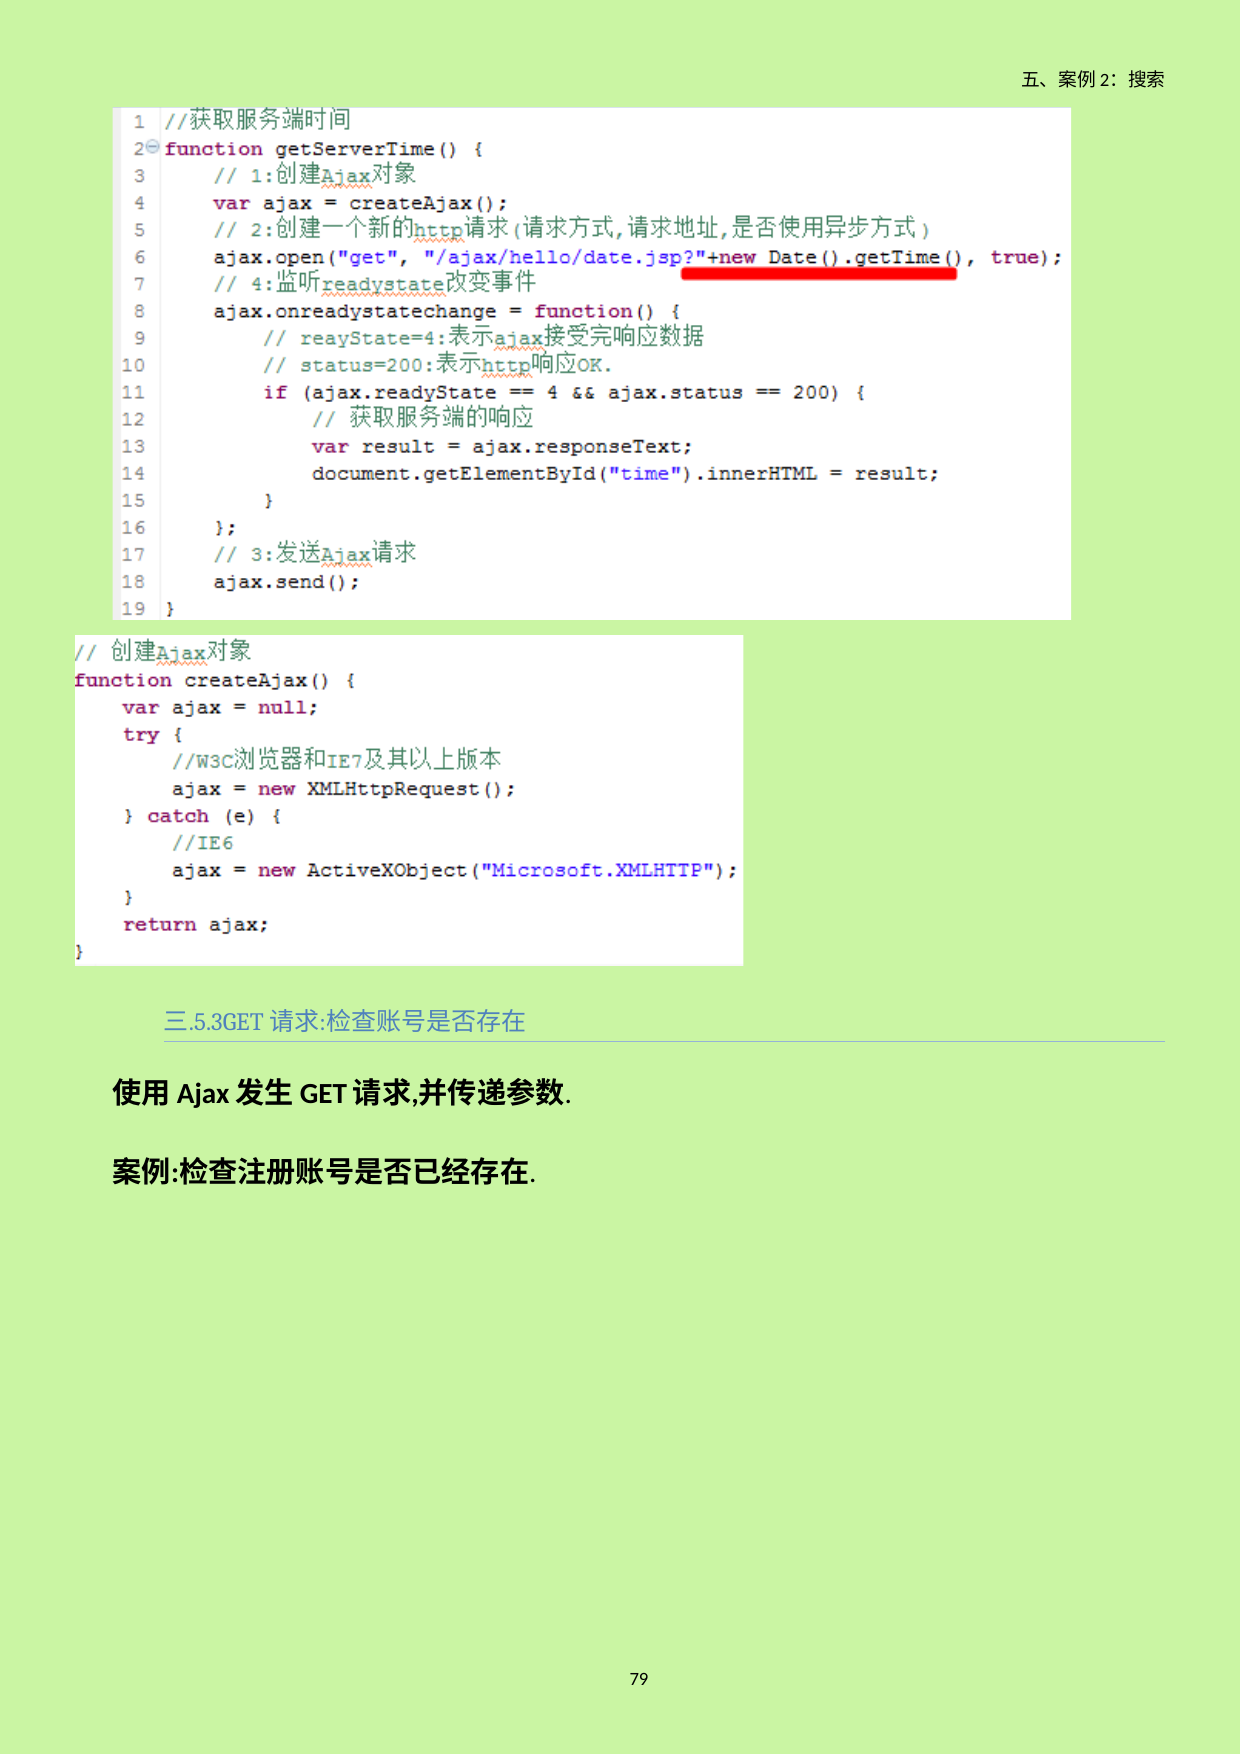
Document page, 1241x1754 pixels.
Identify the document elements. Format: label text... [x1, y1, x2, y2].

picture [75, 635, 744, 966]
picture [112, 107, 1072, 620]
text 使用Ajax发生GET请求,并传递参数. [75, 1051, 1165, 1130]
subtitle GET 请求:检查账号是否存在 [164, 999, 1165, 1041]
text 案例:检查注册账号是否已经存在. [75, 1130, 1165, 1209]
